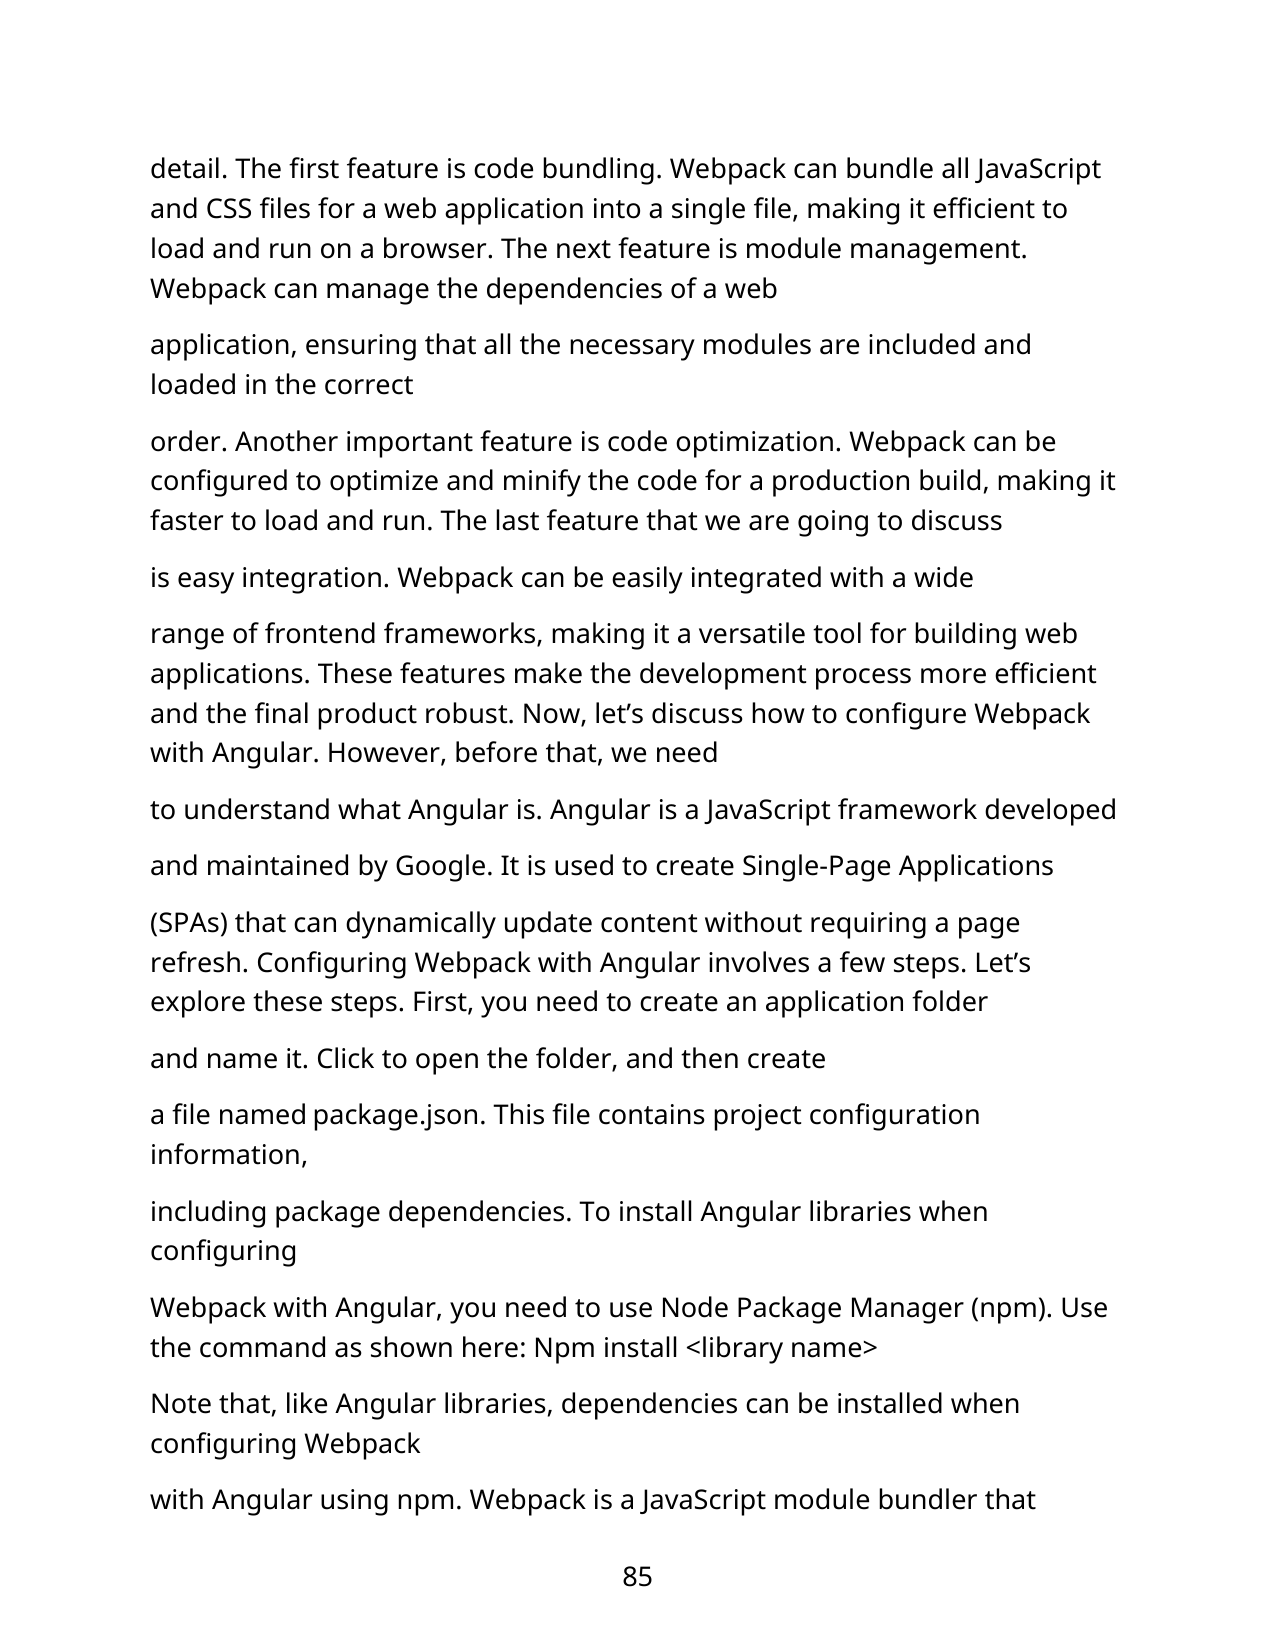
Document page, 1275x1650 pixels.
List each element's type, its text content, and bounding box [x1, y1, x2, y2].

text with Angular using npm. Webpack is a JavaScript module bundler that [150, 1481, 1125, 1518]
text application, ensuring that all the necessary modules are included and loaded in the correct [150, 326, 1125, 402]
text and name it. Click to open the folder, and then create [150, 1039, 1125, 1076]
text is easy integration. Webpack can be easily integrated with a wide [150, 558, 1125, 595]
text a file named package.json. This file contains project configuration information, [150, 1096, 1125, 1172]
text and maintained by Google. It is used to create Single-Page Applications [150, 847, 1125, 884]
text Note that, like Angular libraries, dependencies can be installed when configuring Webpack [150, 1384, 1125, 1461]
text including package dependencies. To install Angular libraries when configuring [150, 1192, 1125, 1269]
text order. Another important feature is code optimization. Webpack can be configured to optimize and minify the code for a production build, making it faster to load and run. The last feature that we are going to discuss [150, 422, 1125, 538]
text Webpack with Angular, you need to use Node Package Manager (npm). Use the command as shown here: Npm install <library name> [150, 1288, 1125, 1365]
text range of frontend frameworks, making it a versatile tool for building web applications. These features make the development process more efficient and the final product robust. Now, let’s discuss how to configure Webpack with Angular. However, before that, we need [150, 614, 1125, 771]
text detail. The first feature is code bundling. Webpack can bundle all JavaScript and CSS files for a web application into a single file, making it efficient to load and run on a browser. The next feature is module management. Webpack can manage the dependencies of a web [150, 150, 1125, 306]
text to understand what Angular is. Angular is a JavaScript framework developed [150, 790, 1125, 827]
text (SPAs) that can dynamically update content without requiring a page refresh. Configuring Webpack with Angular involves a few steps. Let’s explore these steps. First, you need to create an application folder [150, 903, 1125, 1020]
